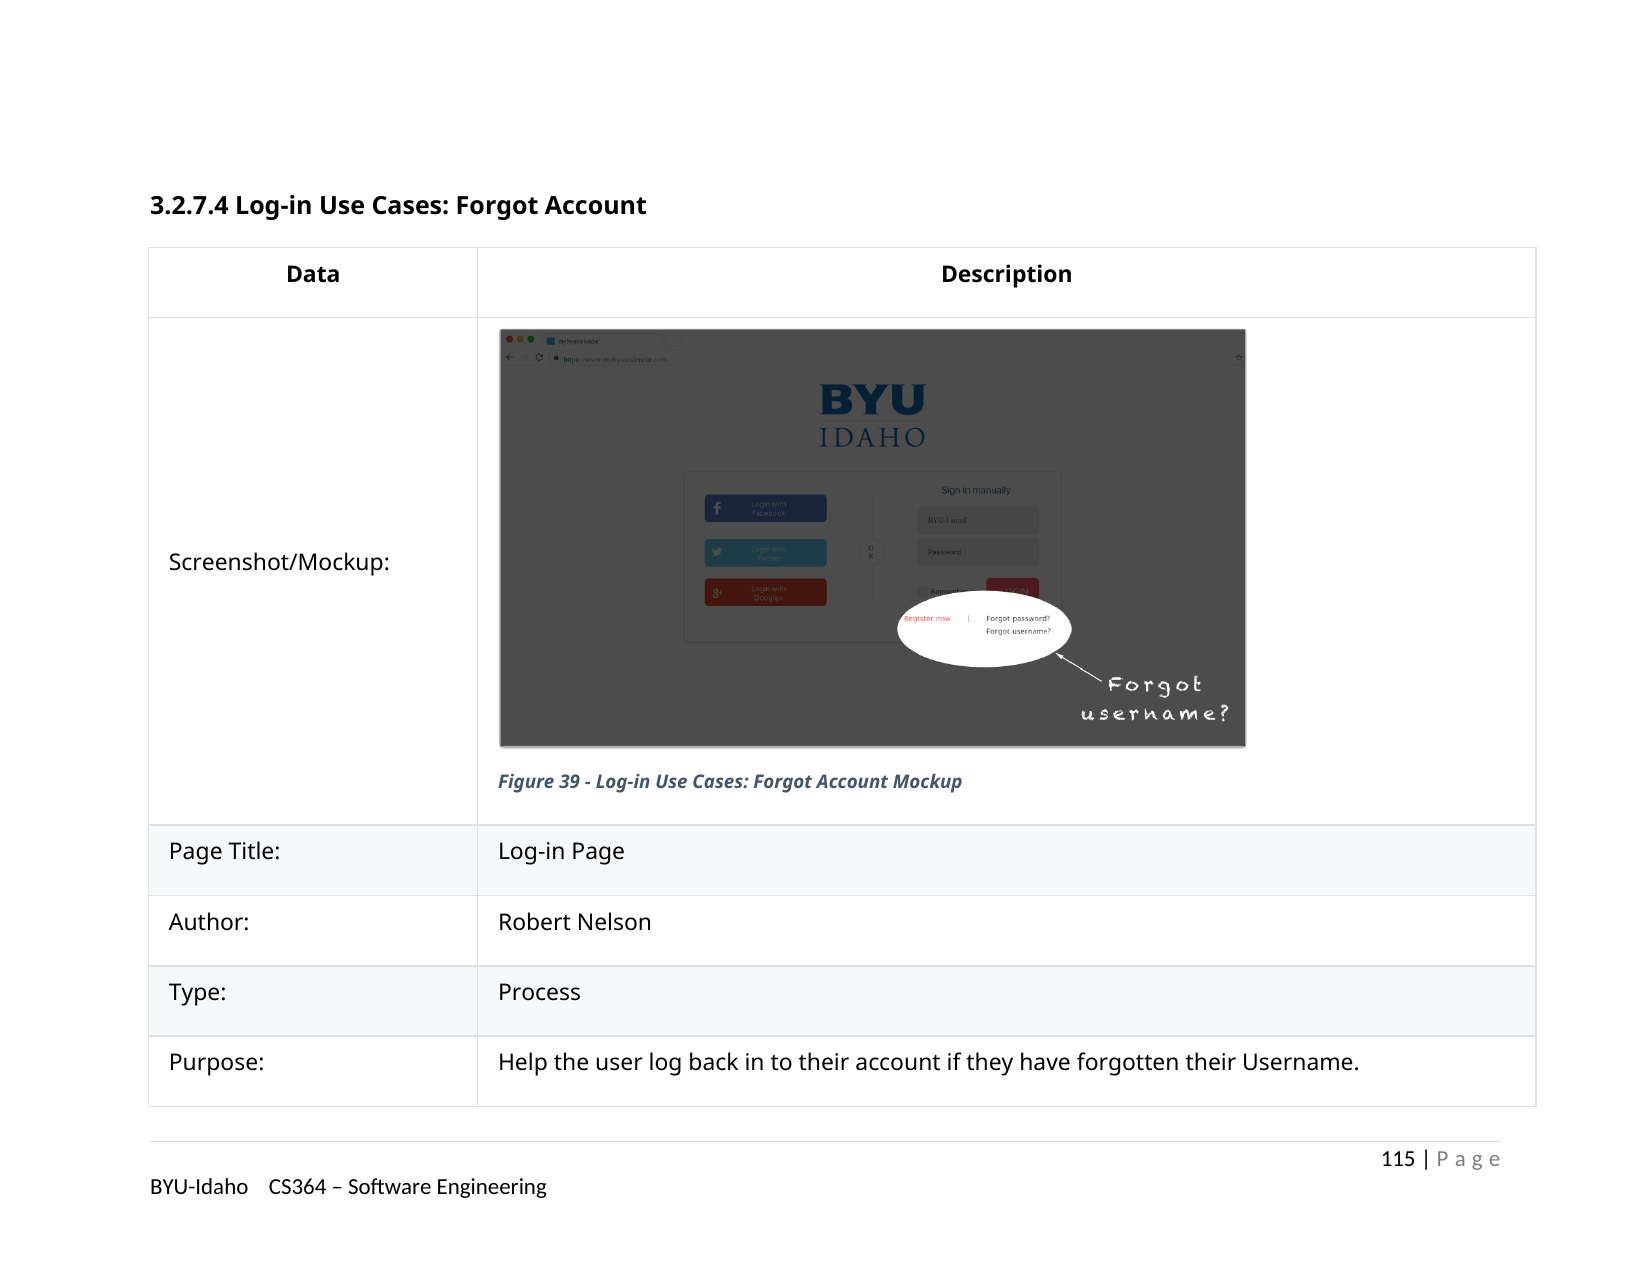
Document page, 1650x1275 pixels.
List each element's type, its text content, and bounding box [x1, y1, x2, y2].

table_cell Figure 39 - Log-in Use Cases: Forgot Account Mockup [478, 318, 1535, 824]
subtitle 3.2.7.4 Log-in Use Cases: Forgot Account [150, 187, 1500, 222]
picture [497, 327, 1248, 750]
table_header Description [478, 248, 1535, 317]
table_cell Screenshot/Mockup: [149, 318, 477, 824]
table_cell Robert Nelson [478, 896, 1535, 965]
table_cell Log-in Page [478, 826, 1535, 894]
table_cell Author: [149, 896, 477, 965]
table_cell Help the user log back in to their account if they have forgotten their Username. [478, 1037, 1535, 1106]
table_cell Purpose: [149, 1037, 477, 1106]
table_cell Type: [149, 967, 477, 1035]
table_cell Process [478, 967, 1535, 1035]
table_header Data [149, 248, 477, 317]
table_cell Page Title: [149, 826, 477, 894]
